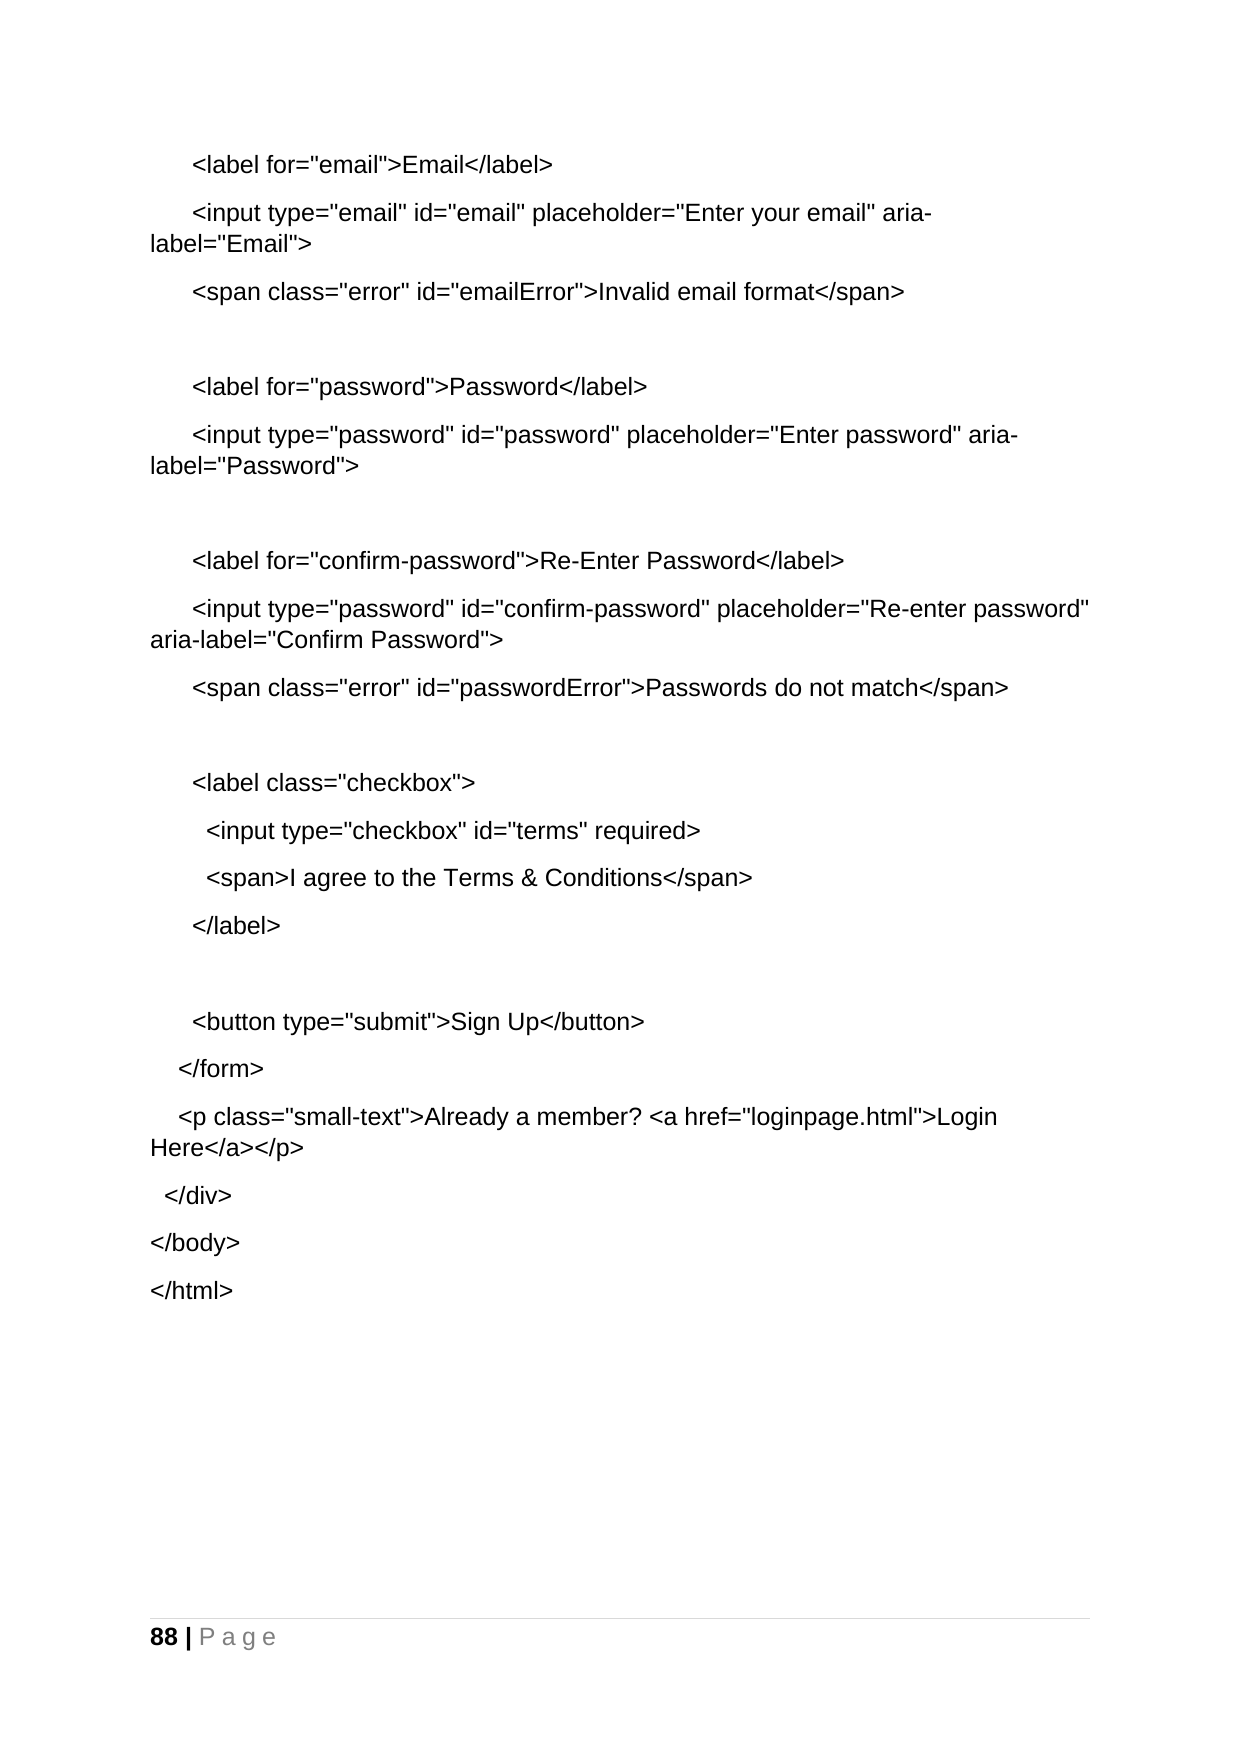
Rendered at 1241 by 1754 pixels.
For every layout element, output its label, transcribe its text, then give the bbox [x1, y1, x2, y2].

text <button type="submit">Sign Up</button> [150, 1006, 1090, 1035]
text <label for="confirm-password">Re-Enter Password</label> [150, 546, 1090, 575]
text <input type="password" id="confirm-password" placeholder="Re-enter password" aria-label="Confirm Password"> [150, 594, 1090, 653]
text <p class="small-text">Already a member? <a href="loginpage.html">Login Here</a></p> [150, 1102, 1090, 1162]
text <span>I agree to the Terms & Conditions</span> [150, 863, 1090, 892]
text <label for="password">Password</label> [150, 372, 1090, 401]
text </div> [150, 1181, 1090, 1209]
text </form> [150, 1054, 1090, 1083]
text </label> [150, 911, 1090, 940]
text <input type="checkbox" id="terms" required> [150, 816, 1090, 844]
text <span class="error" id="emailError">Invalid email format</span> [150, 276, 1090, 305]
text <span class="error" id="passwordError">Passwords do not match</span> [150, 672, 1090, 701]
text <label for="email">Email</label> [150, 150, 1090, 179]
text <input type="password" id="password" placeholder="Enter password" aria-label="Password"> [150, 419, 1090, 479]
text <label class="checkbox"> [150, 768, 1090, 797]
text </html> [150, 1276, 1090, 1305]
text <input type="email" id="email" placeholder="Enter your email" aria-label="Email"> [150, 198, 1090, 257]
text </body> [150, 1228, 1090, 1257]
